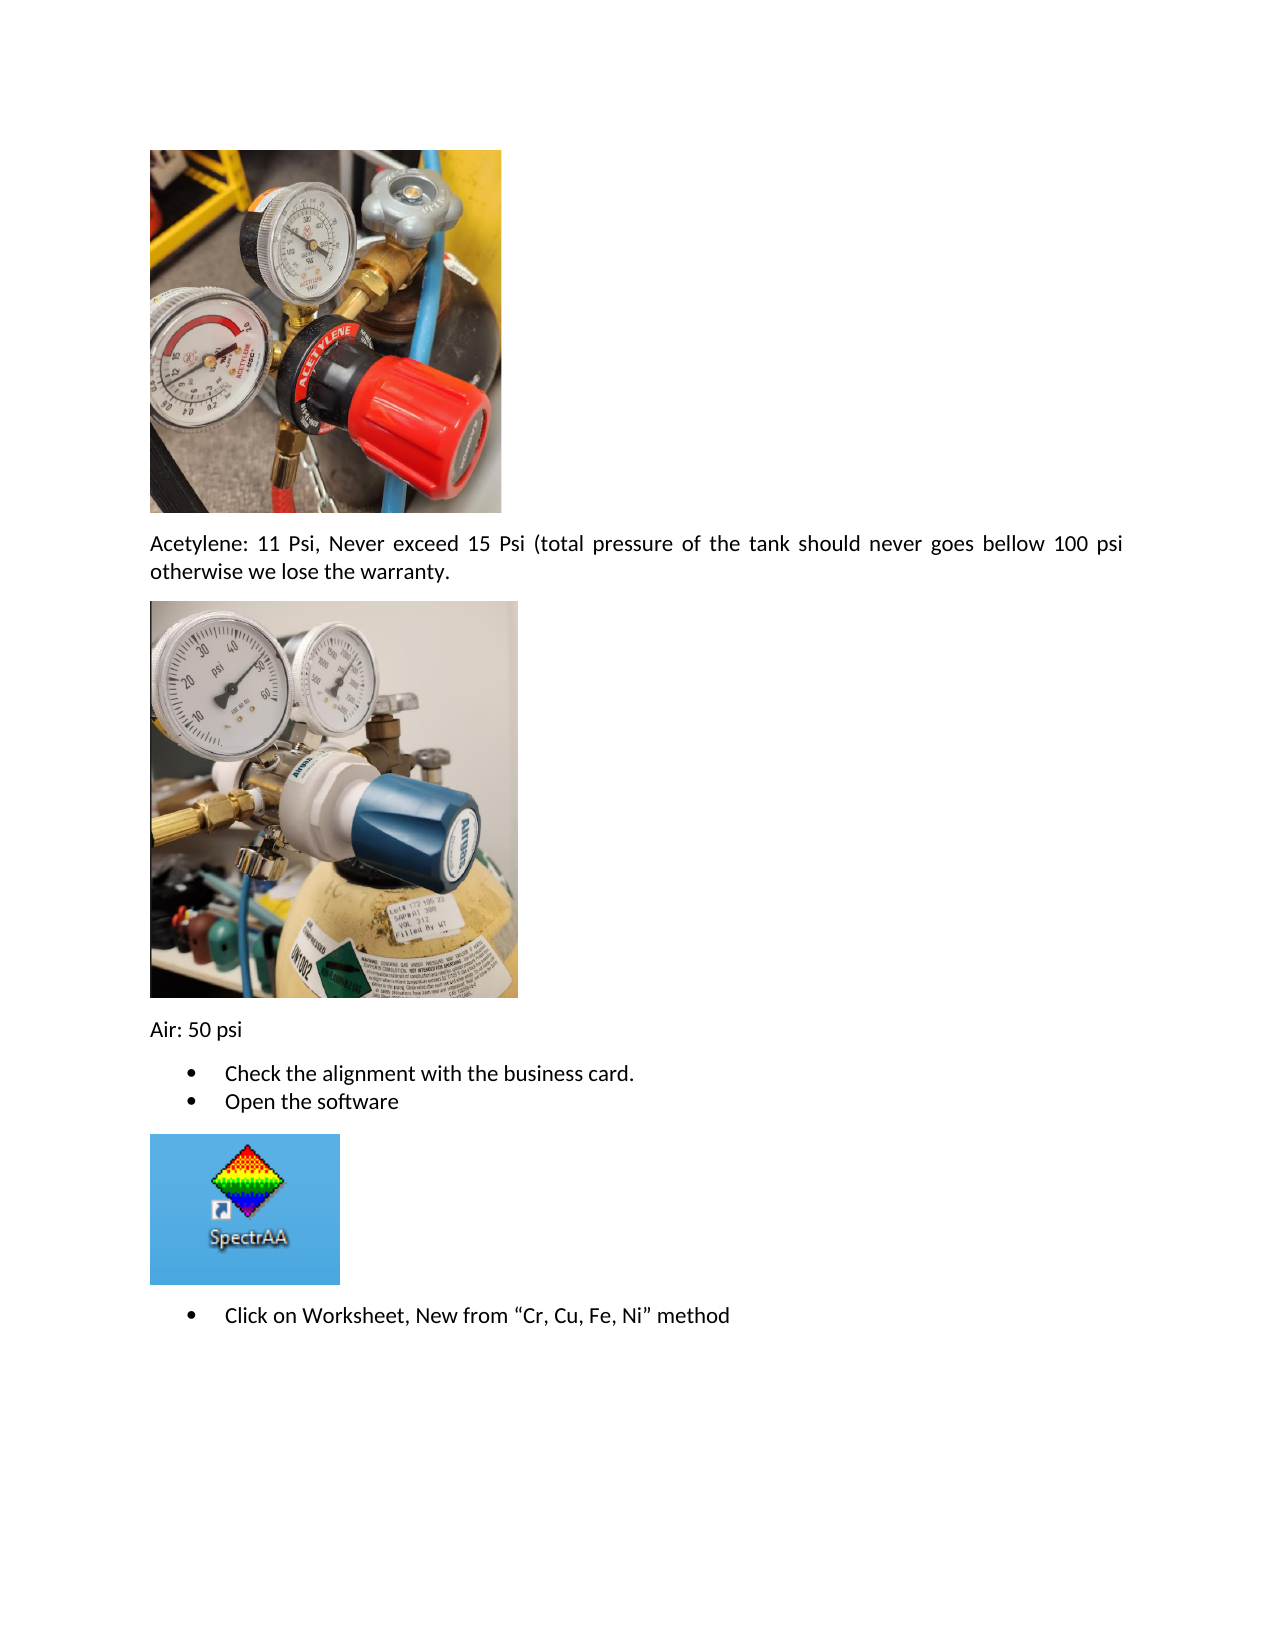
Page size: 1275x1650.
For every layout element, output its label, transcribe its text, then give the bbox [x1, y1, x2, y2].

picture [150, 601, 518, 998]
list Click on Worksheet, New from “Cr, Cu, Fe, Ni” method [187, 1301, 1125, 1329]
picture [150, 150, 502, 513]
text Air: 50 psi [150, 1015, 1125, 1043]
text Acetylene: 11 Psi, Never exceed 15 Psi (total pressure of the tank should never goes bellow 100 psi otherwise we lose the warranty. [150, 529, 1125, 585]
list Open the software [187, 1087, 1125, 1115]
picture [150, 1134, 340, 1285]
list Check the alignment with the business card. [187, 1059, 1125, 1087]
